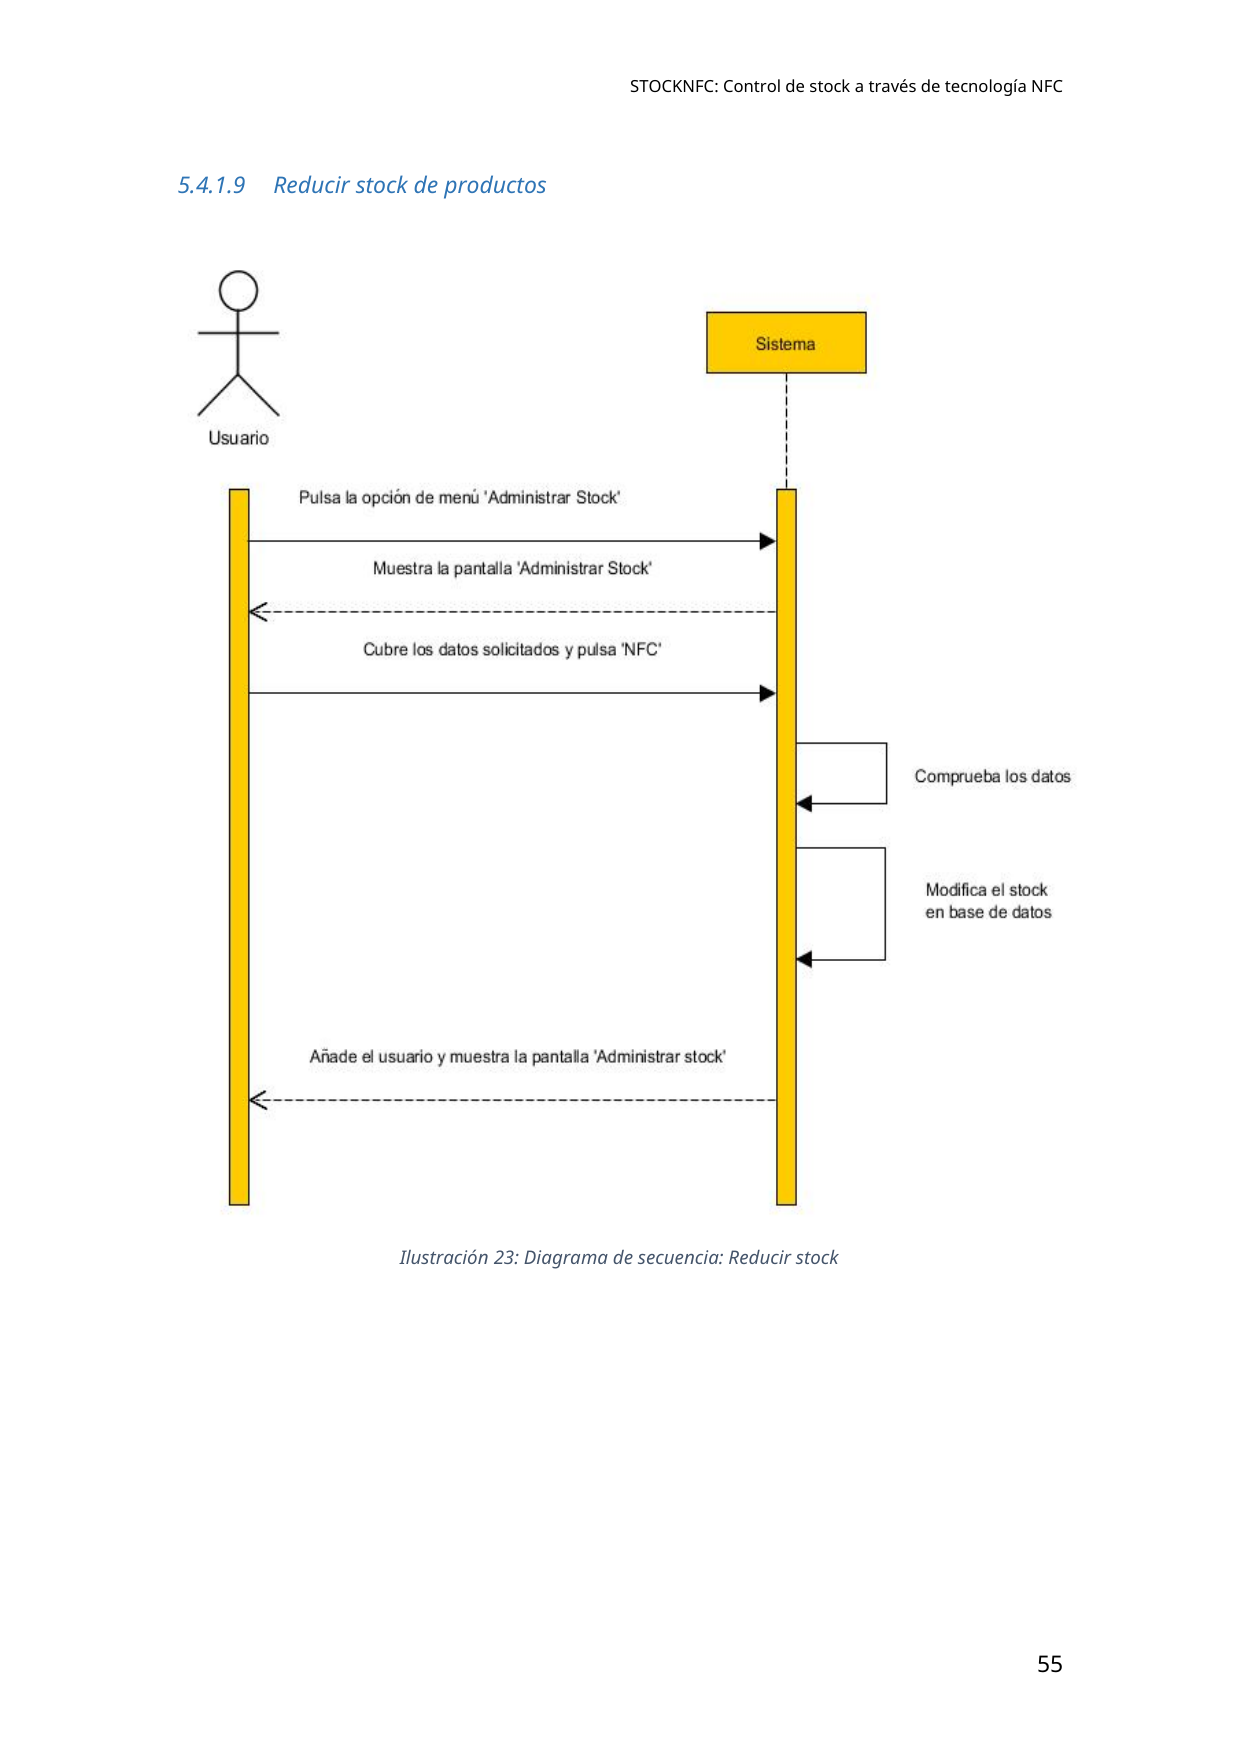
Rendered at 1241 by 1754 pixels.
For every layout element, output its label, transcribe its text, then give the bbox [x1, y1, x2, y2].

picture [177, 247, 1096, 1228]
subtitle Reducir stock de productos [177, 168, 1063, 200]
